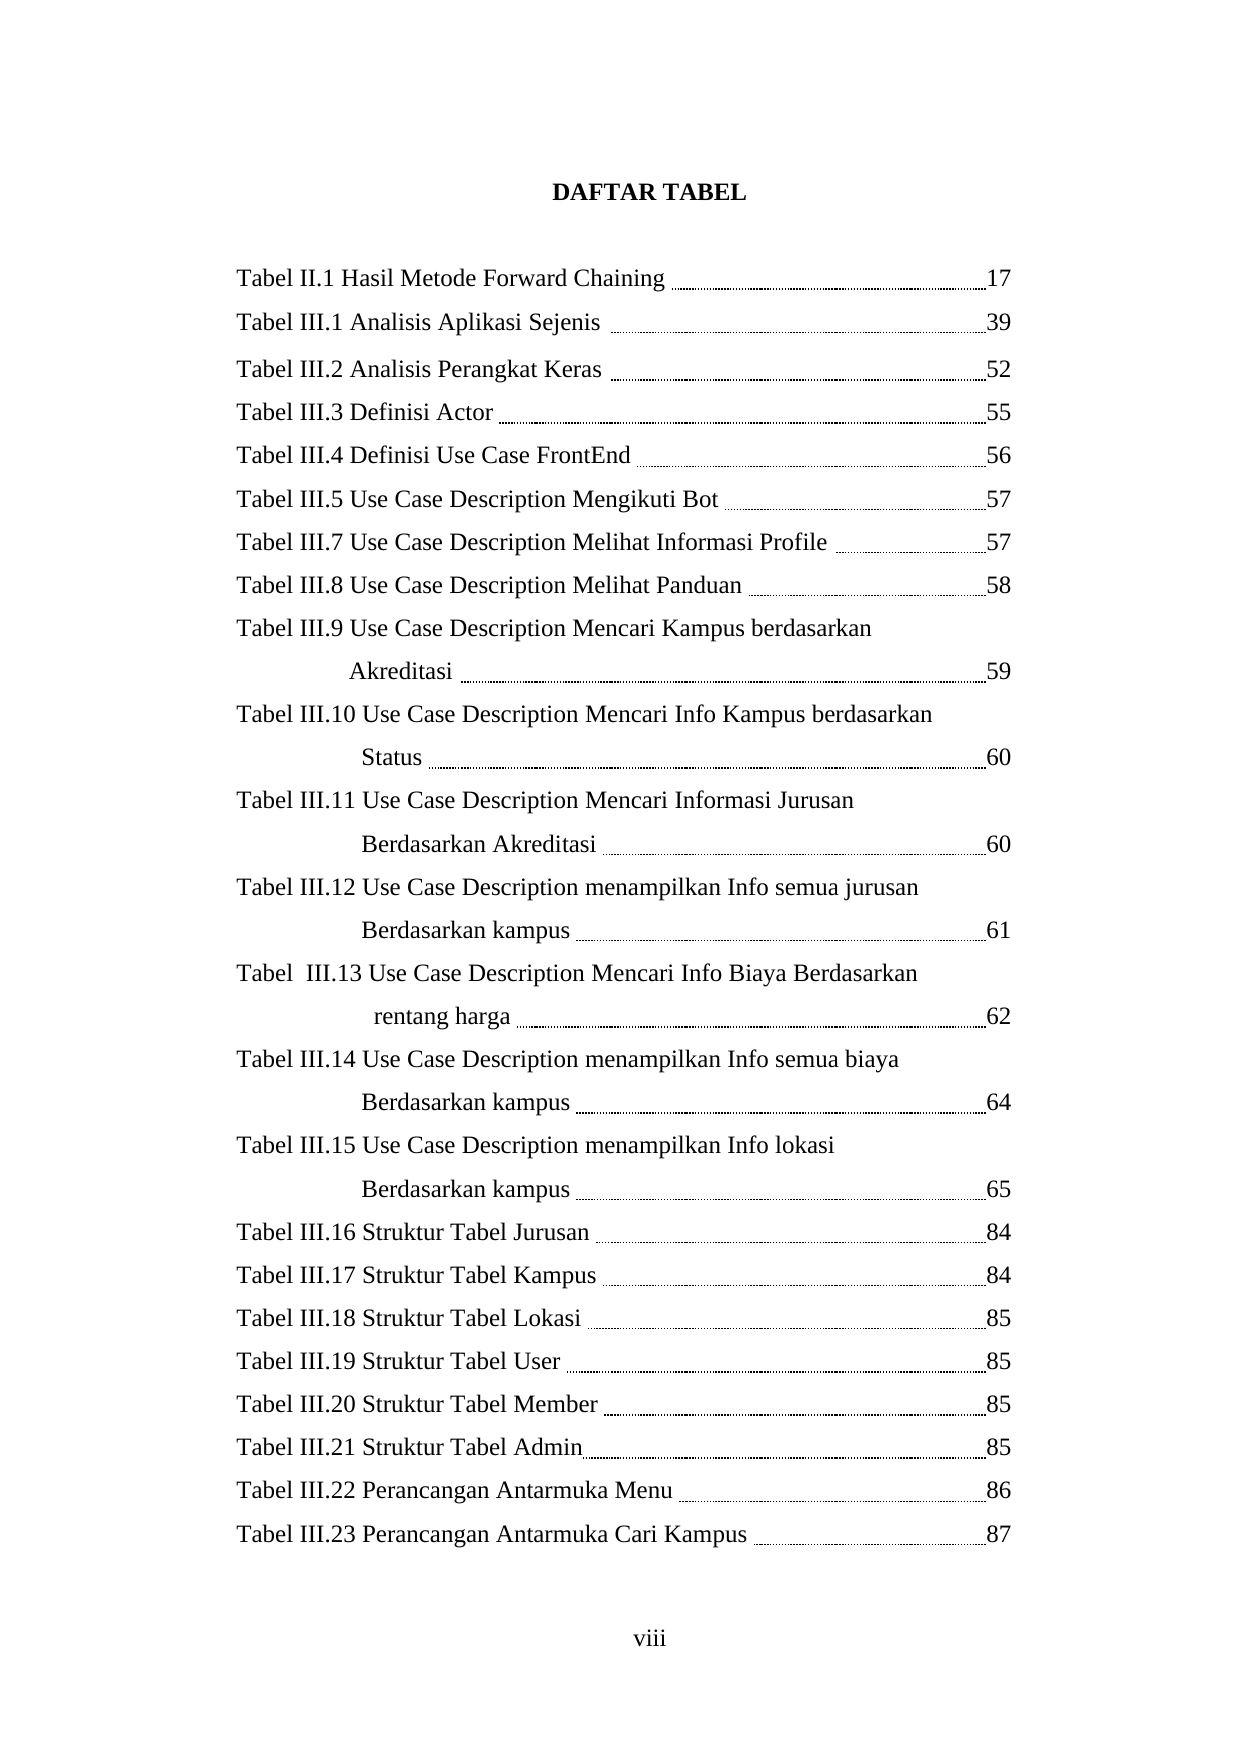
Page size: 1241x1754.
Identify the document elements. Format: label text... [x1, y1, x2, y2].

text Tabel III.12 Use Case Description menampilkan Info semua jurusan [236, 872, 1063, 901]
text Tabel III.2 Analisis Perangkat Keras 52 [236, 354, 1063, 383]
text Status 60 [311, 742, 1063, 771]
text Tabel III.14 Use Case Description menampilkan Info semua biaya [236, 1044, 1063, 1073]
text Tabel III.11 Use Case Description Mencari Informasi Jurusan [236, 786, 1063, 814]
text Tabel III.5 Use Case Description Mengikuti Bot 57 [236, 484, 1063, 512]
text Berdasarkan kampus 65 [311, 1174, 1063, 1202]
text Tabel II.1 Hasil Metode Forward Chaining 17 [236, 263, 1063, 292]
text Tabel III.23 Perancangan Antarmuka Cari Kampus 87 [236, 1519, 1063, 1547]
text Tabel III.15 Use Case Description menampilkan Info lokasi [236, 1131, 1063, 1159]
text Tabel III.10 Use Case Description Mencari Info Kampus berdasarkan [236, 699, 1063, 728]
text Tabel III.19 Struktur Tabel User 85 [236, 1346, 1063, 1375]
text Berdasarkan kampus 64 [236, 1087, 1063, 1116]
text Tabel III.3 Definisi Actor 55 [236, 397, 1063, 426]
text Tabel III.21 Struktur Tabel Admin 85 [236, 1432, 1063, 1461]
text Tabel III.18 Struktur Tabel Lokasi 85 [236, 1303, 1063, 1332]
text Tabel III.1 Analisis Aplikasi Sejenis 39 [236, 307, 1063, 335]
text Tabel III.8 Use Case Description Melihat Panduan 58 [236, 570, 1063, 599]
text Tabel III.22 Perancangan Antarmuka Menu 86 [236, 1476, 1063, 1504]
text Tabel III.20 Struktur Tabel Member 85 [236, 1389, 1063, 1418]
text Tabel III.4 Definisi Use Case FrontEnd 56 [236, 441, 1063, 469]
text Akreditasi 59 [311, 656, 1063, 685]
text Tabel III.7 Use Case Description Melihat Informasi Profile 57 [236, 527, 1063, 556]
text Berdasarkan Akreditasi 60 [311, 829, 1063, 857]
text Tabel III.16 Struktur Tabel Jurusan 84 [236, 1217, 1063, 1246]
text Tabel III.9 Use Case Description Mencari Kampus berdasarkan [236, 613, 1063, 642]
text rentang harga 62 [311, 1001, 1063, 1030]
text Tabel III.13 Use Case Description Mencari Info Biaya Berdasarkan [236, 958, 1063, 987]
text Tabel III.17 Struktur Tabel Kampus 84 [236, 1260, 1063, 1289]
subtitle DAFTAR TABEL [236, 177, 1063, 206]
text Berdasarkan kampus 61 [236, 915, 1063, 944]
